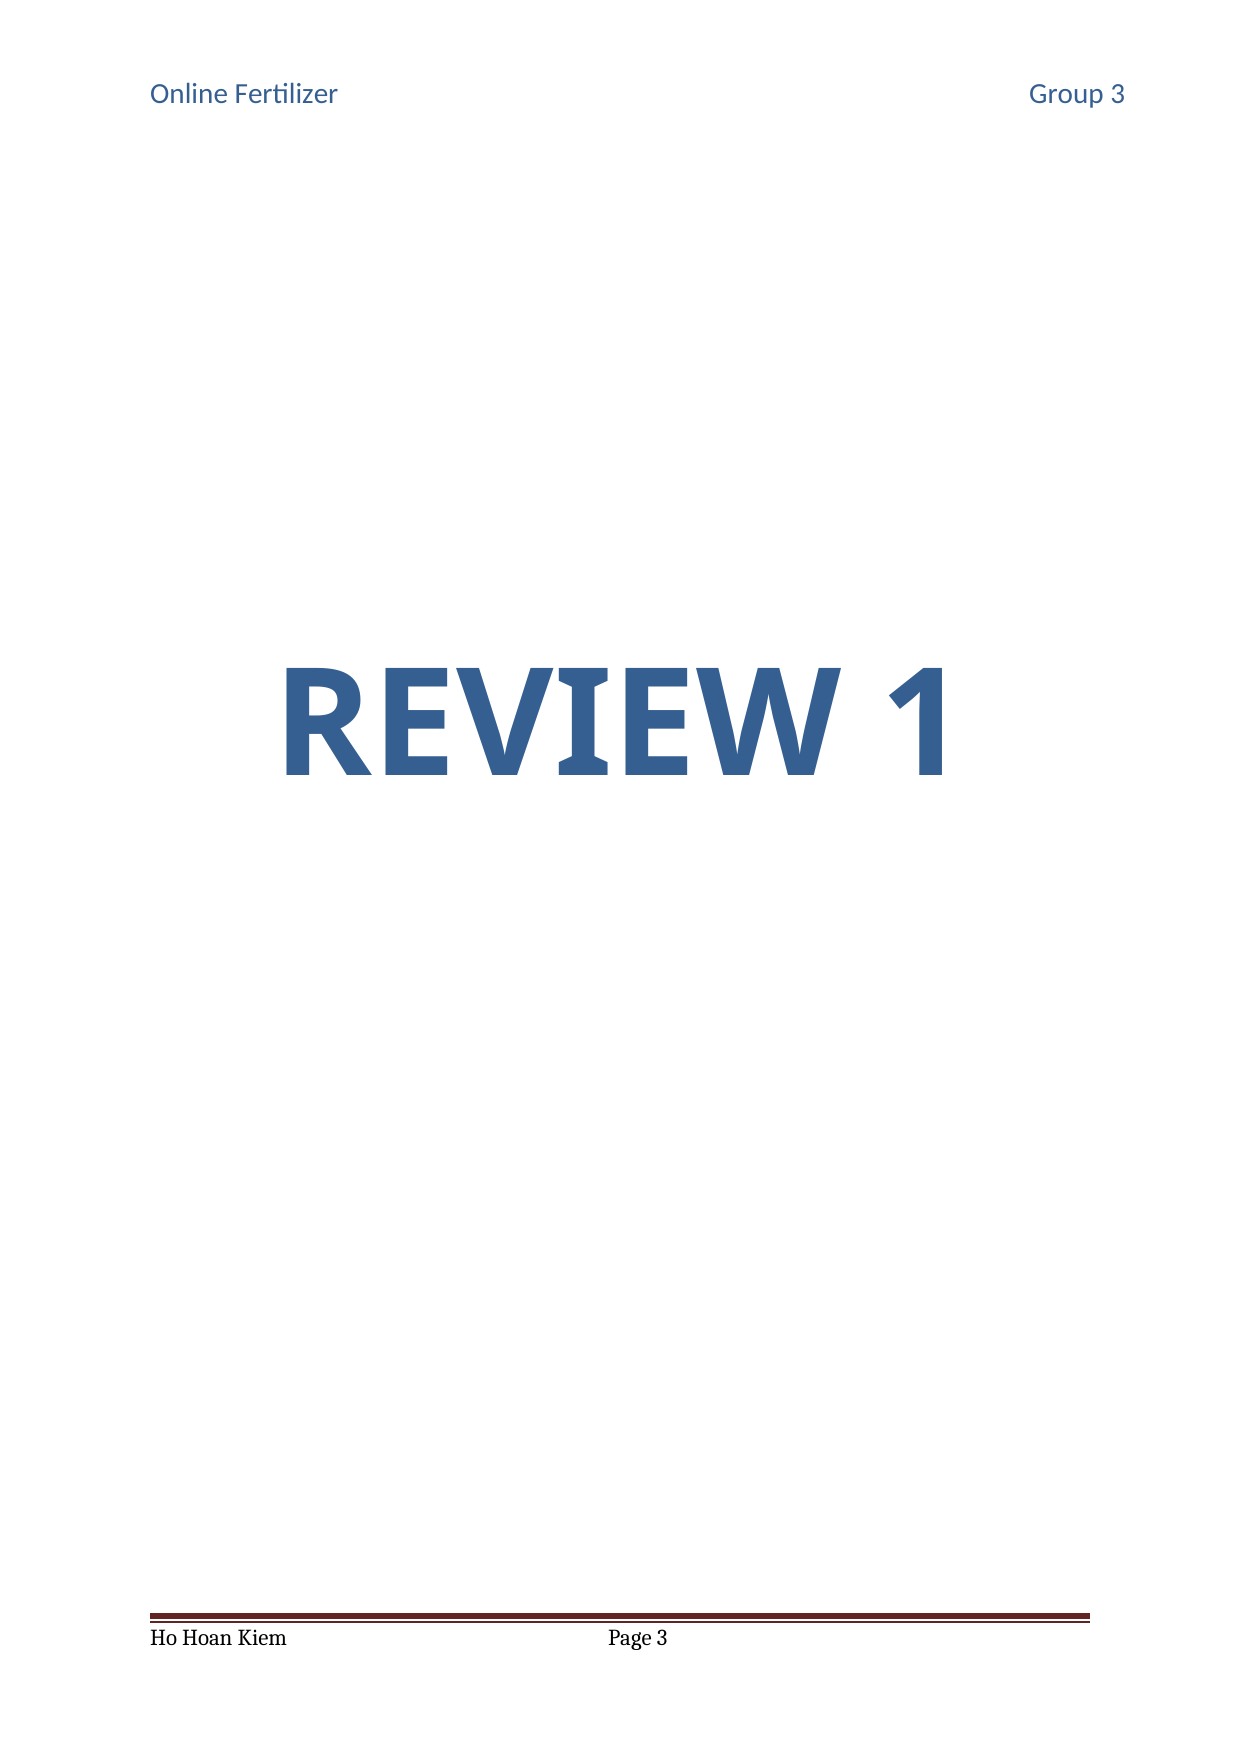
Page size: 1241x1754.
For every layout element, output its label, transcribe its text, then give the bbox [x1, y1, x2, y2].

text REVIEW 1 [150, 615, 1090, 819]
